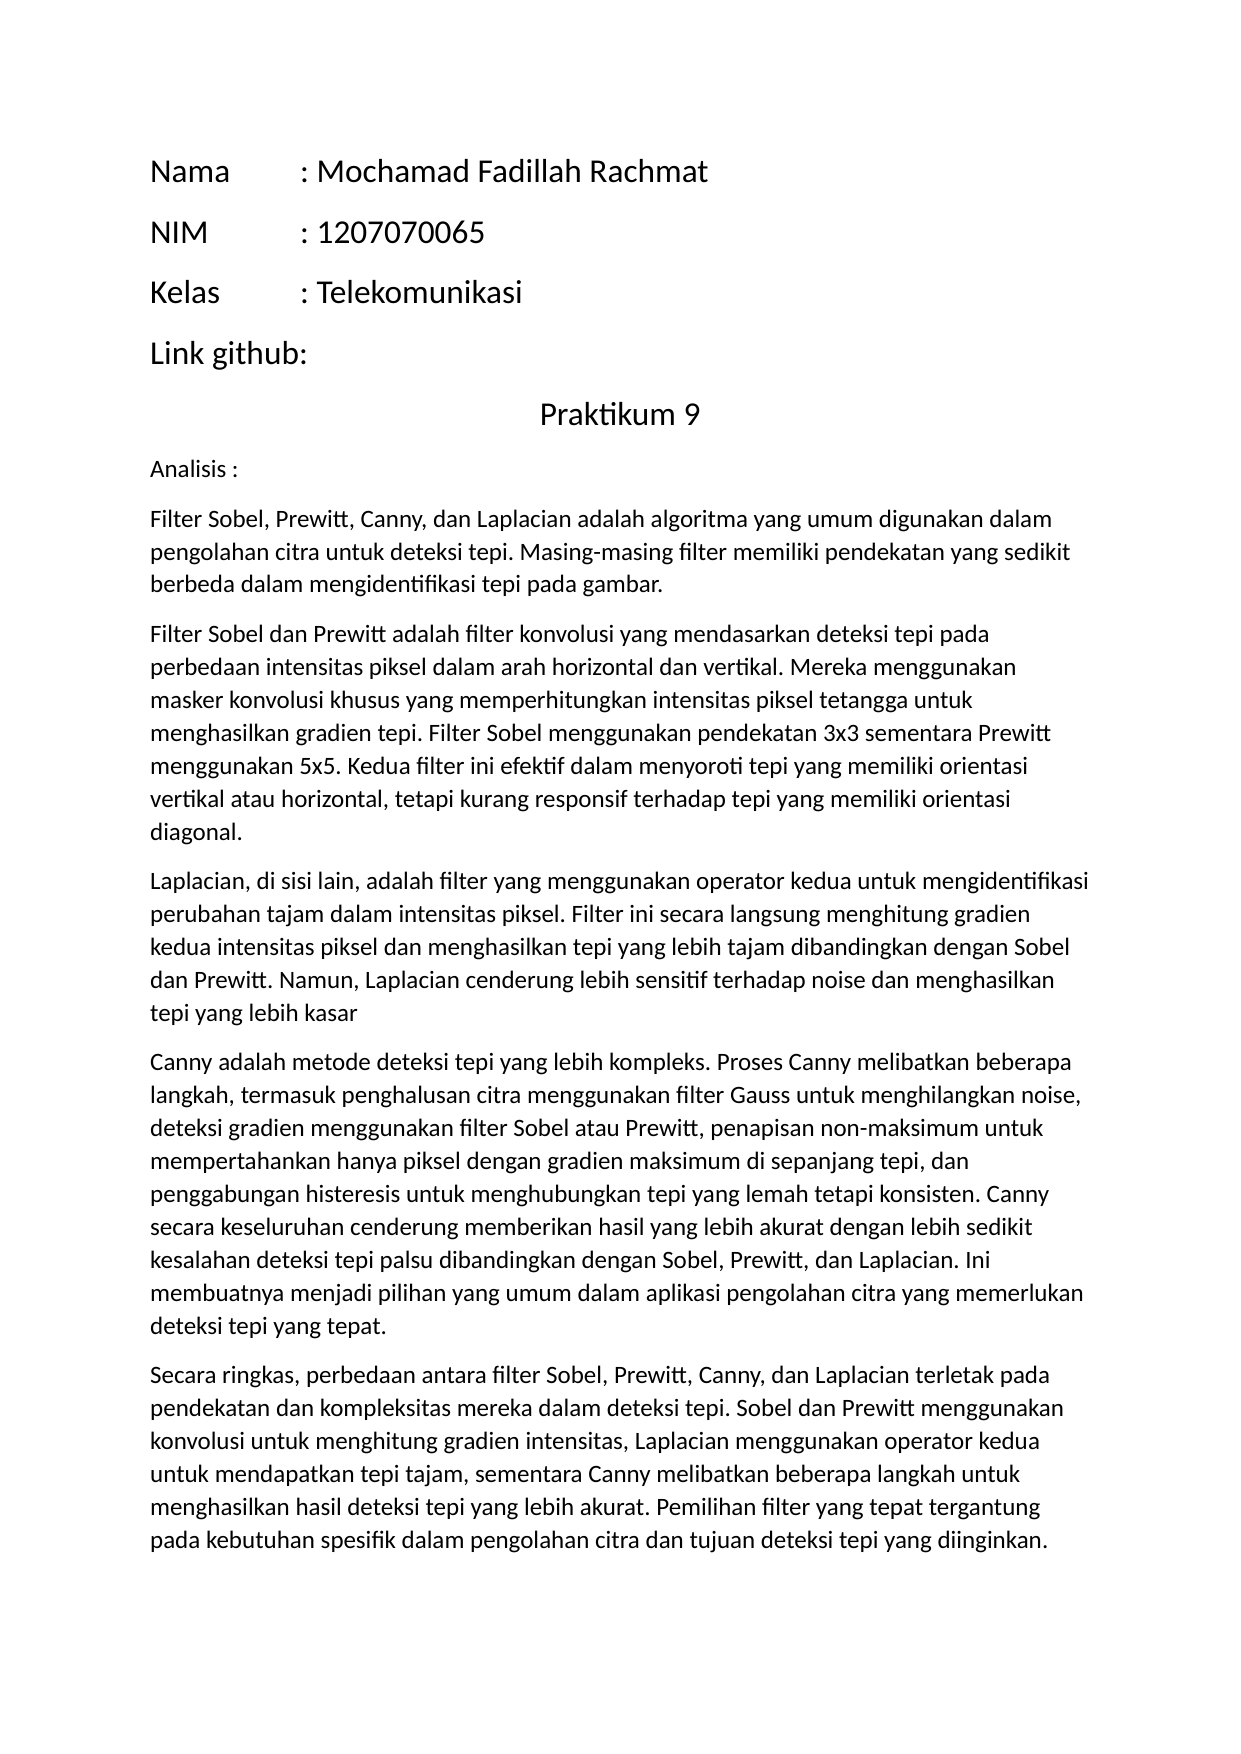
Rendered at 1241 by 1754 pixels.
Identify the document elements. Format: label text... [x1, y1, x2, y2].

text Filter Sobel, Prewitt, Canny, dan Laplacian adalah algoritma yang umum digunakan dalam pengolahan citra untuk deteksi tepi. Masing-masing filter memiliki pendekatan yang sedikit berbeda dalam mengidentifikasi tepi pada gambar. [150, 503, 1090, 599]
text Praktikum 9 [150, 392, 1090, 433]
text Kelas : Telekomunikasi [150, 271, 1090, 312]
text Canny adalah metode deteksi tepi yang lebih kompleks. Proses Canny melibatkan beberapa langkah, termasuk penghalusan citra menggunakan filter Gauss untuk menghilangkan noise, deteksi gradien menggunakan filter Sobel atau Prewitt, penapisan non-maksimum untuk mempertahankan hanya piksel dengan gradien maksimum di sepanjang tepi, dan penggabungan histeresis untuk menghubungkan tepi yang lemah tetapi konsisten. Canny secara keseluruhan cenderung memberikan hasil yang lebih akurat dengan lebih sedikit kesalahan deteksi tepi palsu dibandingkan dengan Sobel, Prewitt, dan Laplacian. Ini membuatnya menjadi pilihan yang umum dalam aplikasi pengolahan citra yang memerlukan deteksi tepi yang tepat. [150, 1046, 1090, 1340]
text Link github: [150, 332, 1090, 373]
text Secara ringkas, perbedaan antara filter Sobel, Prewitt, Canny, dan Laplacian terletak pada pendekatan dan kompleksitas mereka dalam deteksi tepi. Sobel dan Prewitt menggunakan konvolusi untuk menghitung gradien intensitas, Laplacian menggunakan operator kedua untuk mendapatkan tepi tajam, sementara Canny melibatkan beberapa langkah untuk menghasilkan hasil deteksi tepi yang lebih akurat. Pemilihan filter yang tepat tergantung pada kebutuhan spesifik dalam pengolahan citra dan tujuan deteksi tepi yang diinginkan. [150, 1359, 1090, 1554]
text NIM : 1207070065 [150, 211, 1090, 251]
text Nama : Mochamad Fadillah Rachmat [150, 150, 1090, 191]
text Analisis : [150, 453, 1090, 484]
text Laplacian, di sisi lain, adalah filter yang menggunakan operator kedua untuk mengidentifikasi perubahan tajam dalam intensitas piksel. Filter ini secara langsung menghitung gradien kedua intensitas piksel dan menghasilkan tepi yang lebih tajam dibandingkan dengan Sobel dan Prewitt. Namun, Laplacian cenderung lebih sensitif terhadap noise dan menghasilkan tepi yang lebih kasar [150, 865, 1090, 1027]
text Filter Sobel dan Prewitt adalah filter konvolusi yang mendasarkan deteksi tepi pada perbedaan intensitas piksel dalam arah horizontal dan vertikal. Mereka menggunakan masker konvolusi khusus yang memperhitungkan intensitas piksel tetangga untuk menghasilkan gradien tepi. Filter Sobel menggunakan pendekatan 3x3 sementara Prewitt menggunakan 5x5. Kedua filter ini efektif dalam menyoroti tepi yang memiliki orientasi vertikal atau horizontal, tetapi kurang responsif terhadap tepi yang memiliki orientasi diagonal. [150, 618, 1090, 846]
